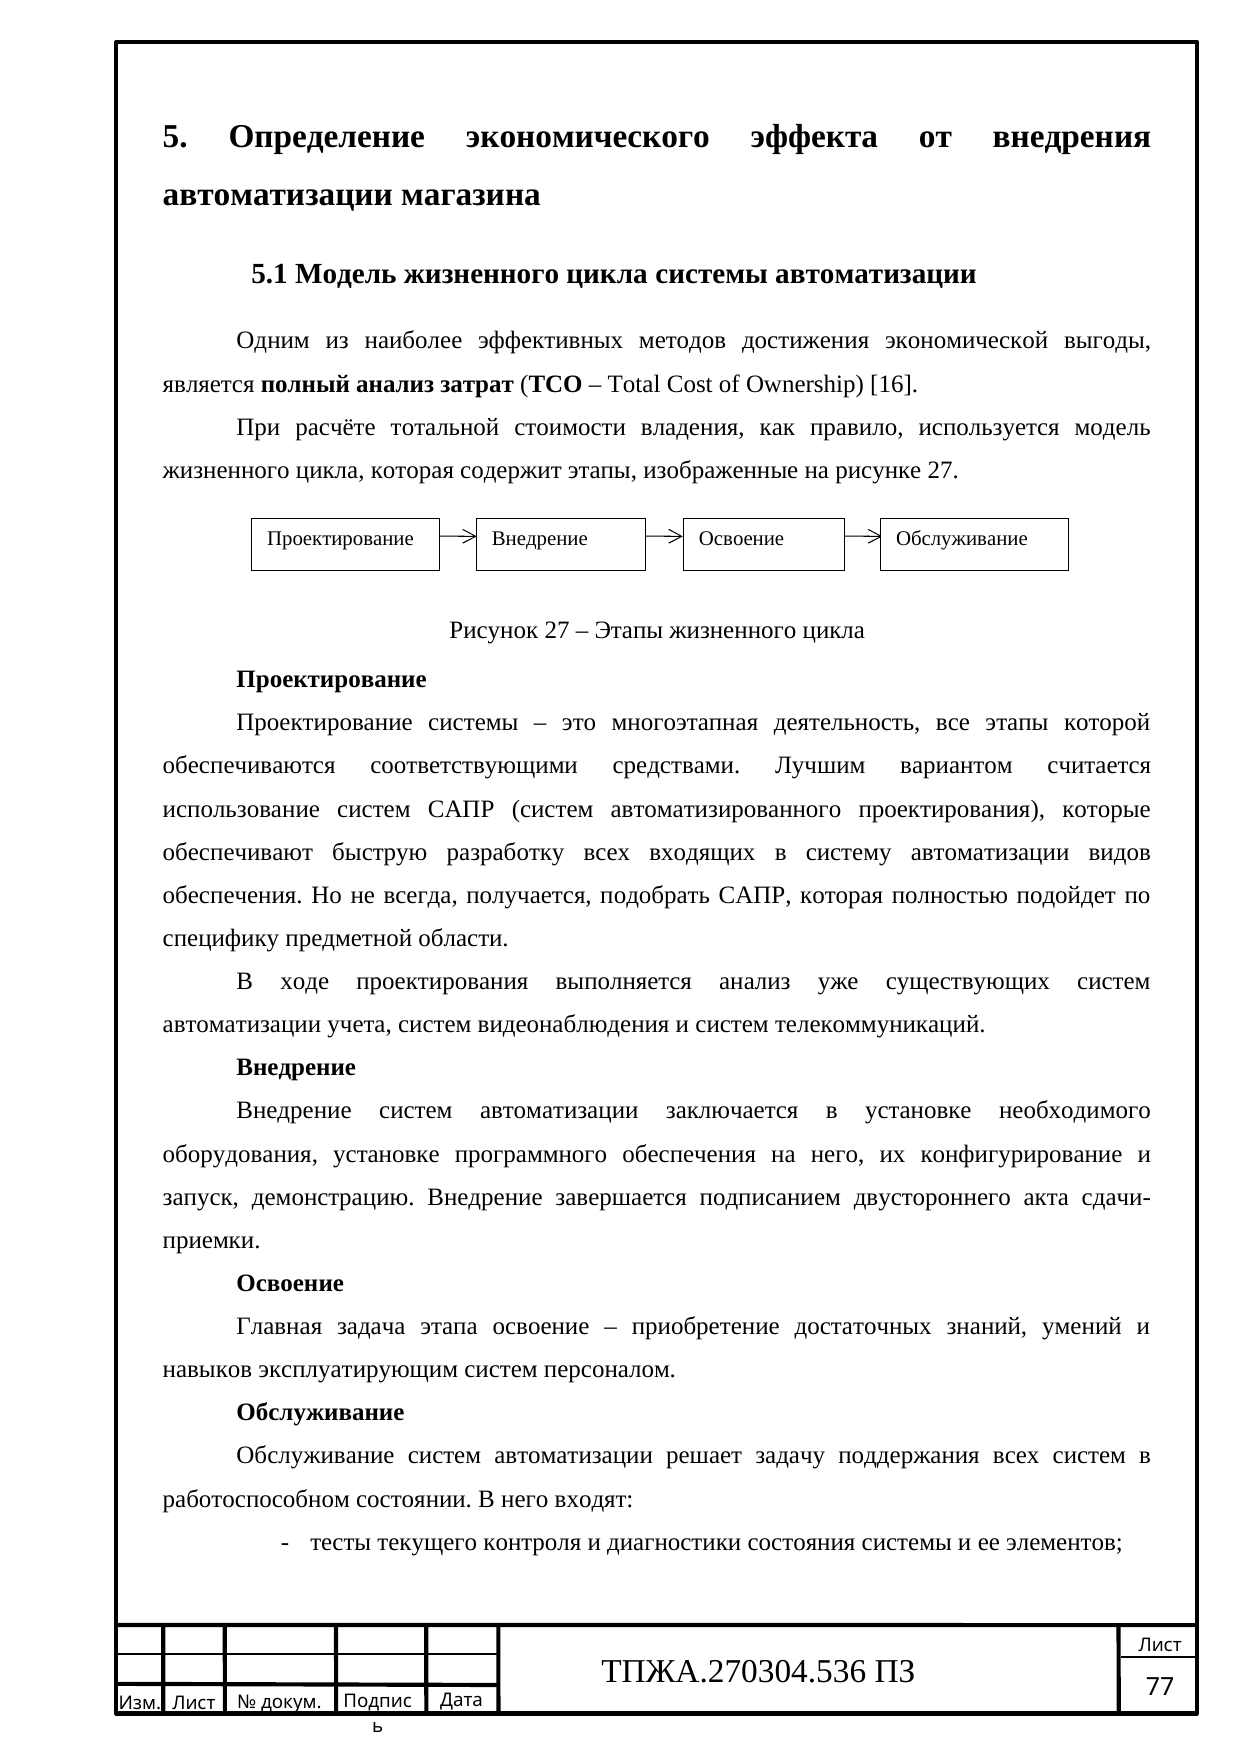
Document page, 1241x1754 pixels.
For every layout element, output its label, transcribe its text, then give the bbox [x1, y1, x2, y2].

text Внедрение систем автоматизации заключается в установке необходимого оборудования, установке программного обеспечения на него, их конфигурирование и запуск, демонстрацию. Внедрение завершается подписанием двустороннего акта сдачи-приемки. [162, 1096, 1152, 1254]
subtitle 5.1 Модель жизненного цикла системы автоматизации [162, 257, 1152, 290]
text В ходе проектирования выполняется анализ уже существующих систем автоматизации учета, систем видеонаблюдения и систем телекоммуникаций. [162, 966, 1152, 1038]
text Внедрение [162, 1052, 1152, 1081]
list тесты текущего контроля и диагностики состояния системы и ее элементов; [281, 1527, 1152, 1556]
text Обслуживание систем автоматизации решает задачу поддержания всех систем в работоспособном состоянии. В него входят: [162, 1441, 1152, 1512]
text Главная задача этапа освоение – приобретение достаточных знаний, умений и навыков эксплуатирующим систем персоналом. [162, 1311, 1152, 1383]
text Рисунок 27 – Этапы жизненного цикла [162, 615, 1152, 643]
text Освоение [162, 1268, 1152, 1297]
text Обслуживание [162, 1397, 1152, 1426]
text Одним из наиболее эффективных методов достижения экономической выгоды, является полный анализ затрат (TCO – Total Cost of Ownership) [16]. [162, 326, 1152, 397]
text При расчёте тотальной стоимости владения, как правило, используется модель жизненного цикла, которая содержит этапы, изображенные на рисунке 27. [162, 412, 1152, 484]
text Проектирование системы – это многоэтапная деятельность, все этапы которой обеспечиваются соответствующими средствами. Лучшим вариантом считается использование систем САПР (систем автоматизированного проектирования), которые обеспечивают быструю разработку всех входящих в систему автоматизации видов обеспечения. Но не всегда, получается, подобрать САПР, которая полностью подойдет по специфику предметной области. [162, 707, 1152, 952]
subtitle 5. Определение экономического эффекта от внедрения автоматизации магазина [162, 117, 1152, 212]
text Проектирование [162, 664, 1152, 693]
